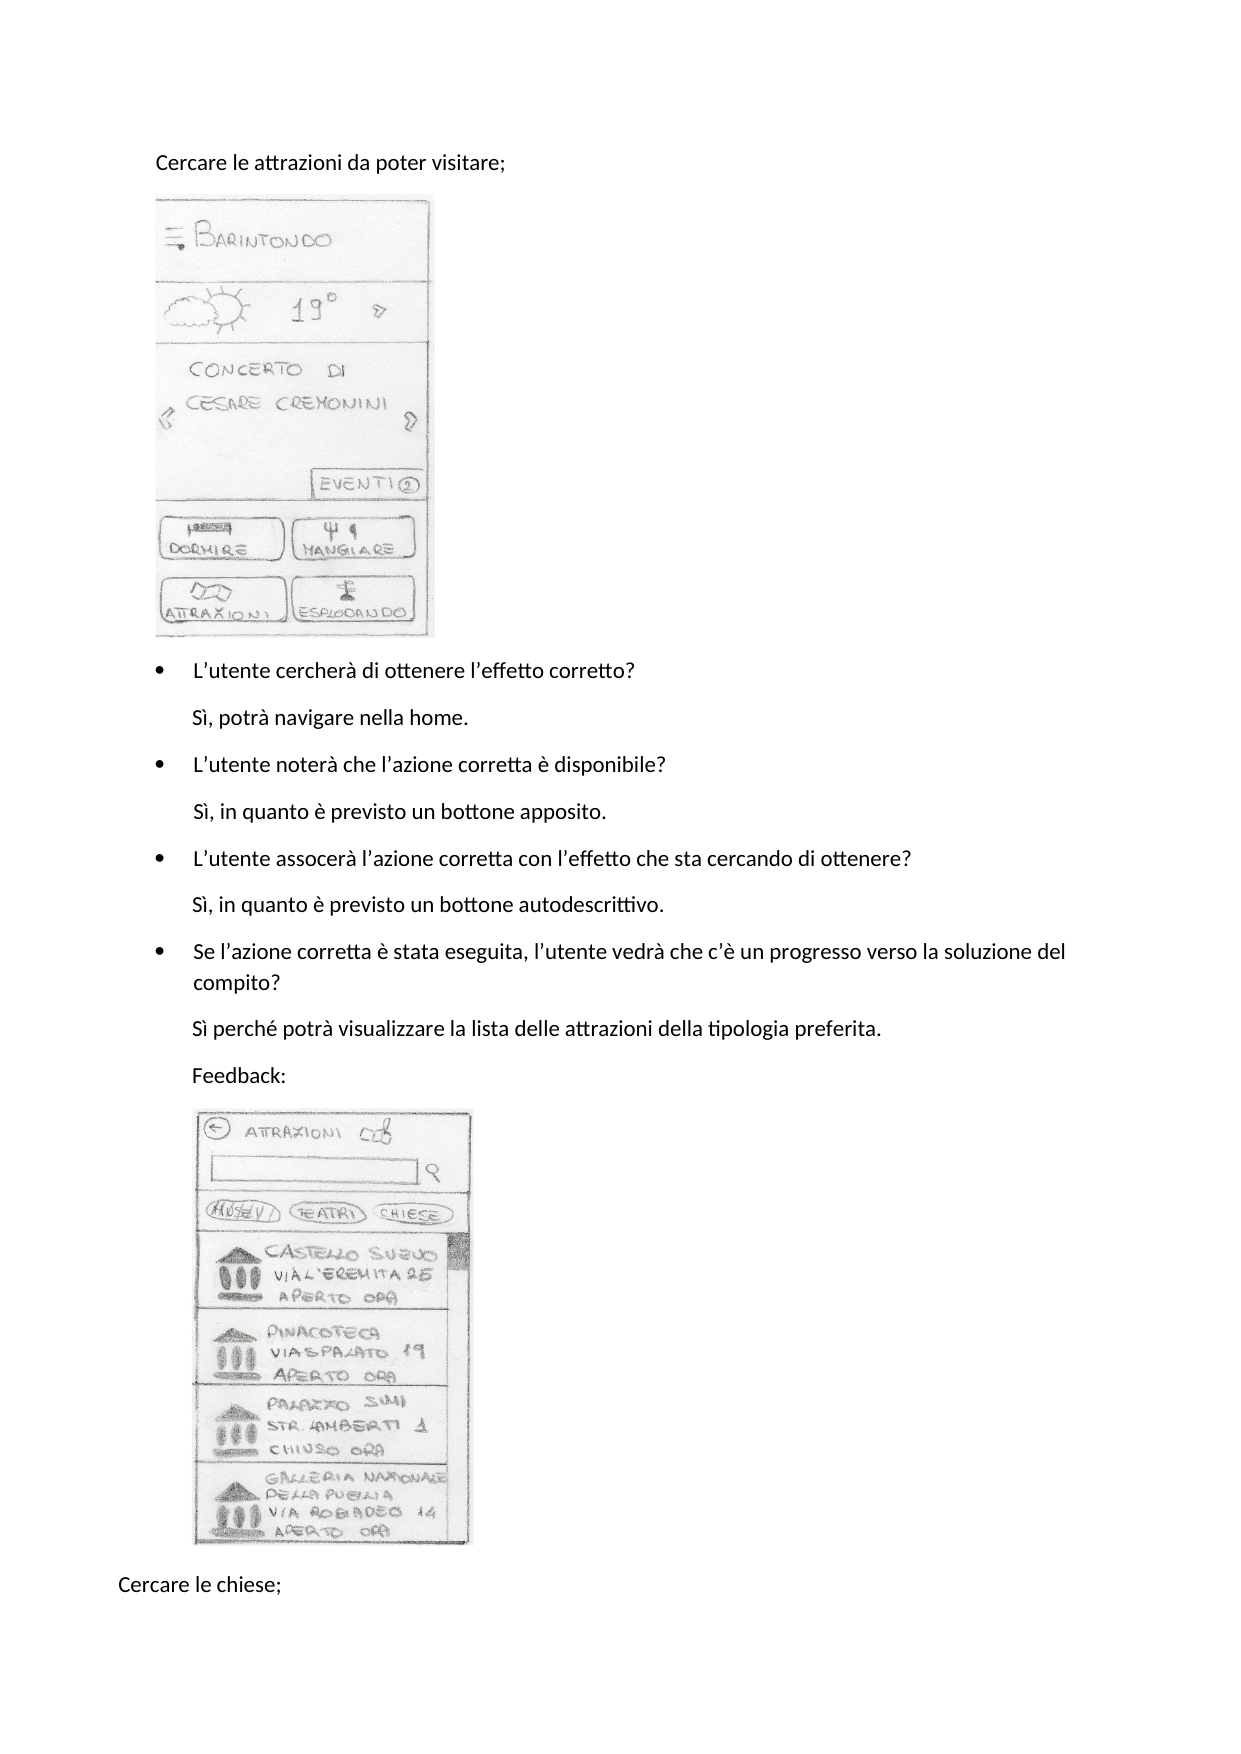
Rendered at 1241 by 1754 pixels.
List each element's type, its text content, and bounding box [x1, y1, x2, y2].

text Cercare le chiese; [118, 1570, 1122, 1598]
list L’utente assocerà l’azione corretta con l’effetto che sta cercando di ottenere? [156, 844, 1122, 872]
list L’utente noterà che l’azione corretta è disponibile? [156, 750, 1122, 778]
text Sì, potrà navigare nella home. [118, 703, 1122, 731]
text Sì, in quanto è previsto un bottone autodescrittivo. [156, 891, 1122, 919]
text Cercare le attrazioni da poter visitare; [156, 148, 1122, 176]
text Sì perché potrà visualizzare la lista delle attrazioni della tipologia preferita. [156, 1014, 1122, 1043]
picture [155, 194, 435, 638]
list Se l’azione corretta è stata eseguita, l’utente vedrà che c’è un progresso verso la soluzione del compito? [156, 937, 1122, 996]
text Sì, in quanto è previsto un bottone apposito. [193, 797, 1122, 825]
text Feedback: [156, 1061, 1122, 1089]
picture [191, 1108, 478, 1552]
list L’utente cercherà di ottenere l’effetto corretto? [156, 656, 1122, 684]
